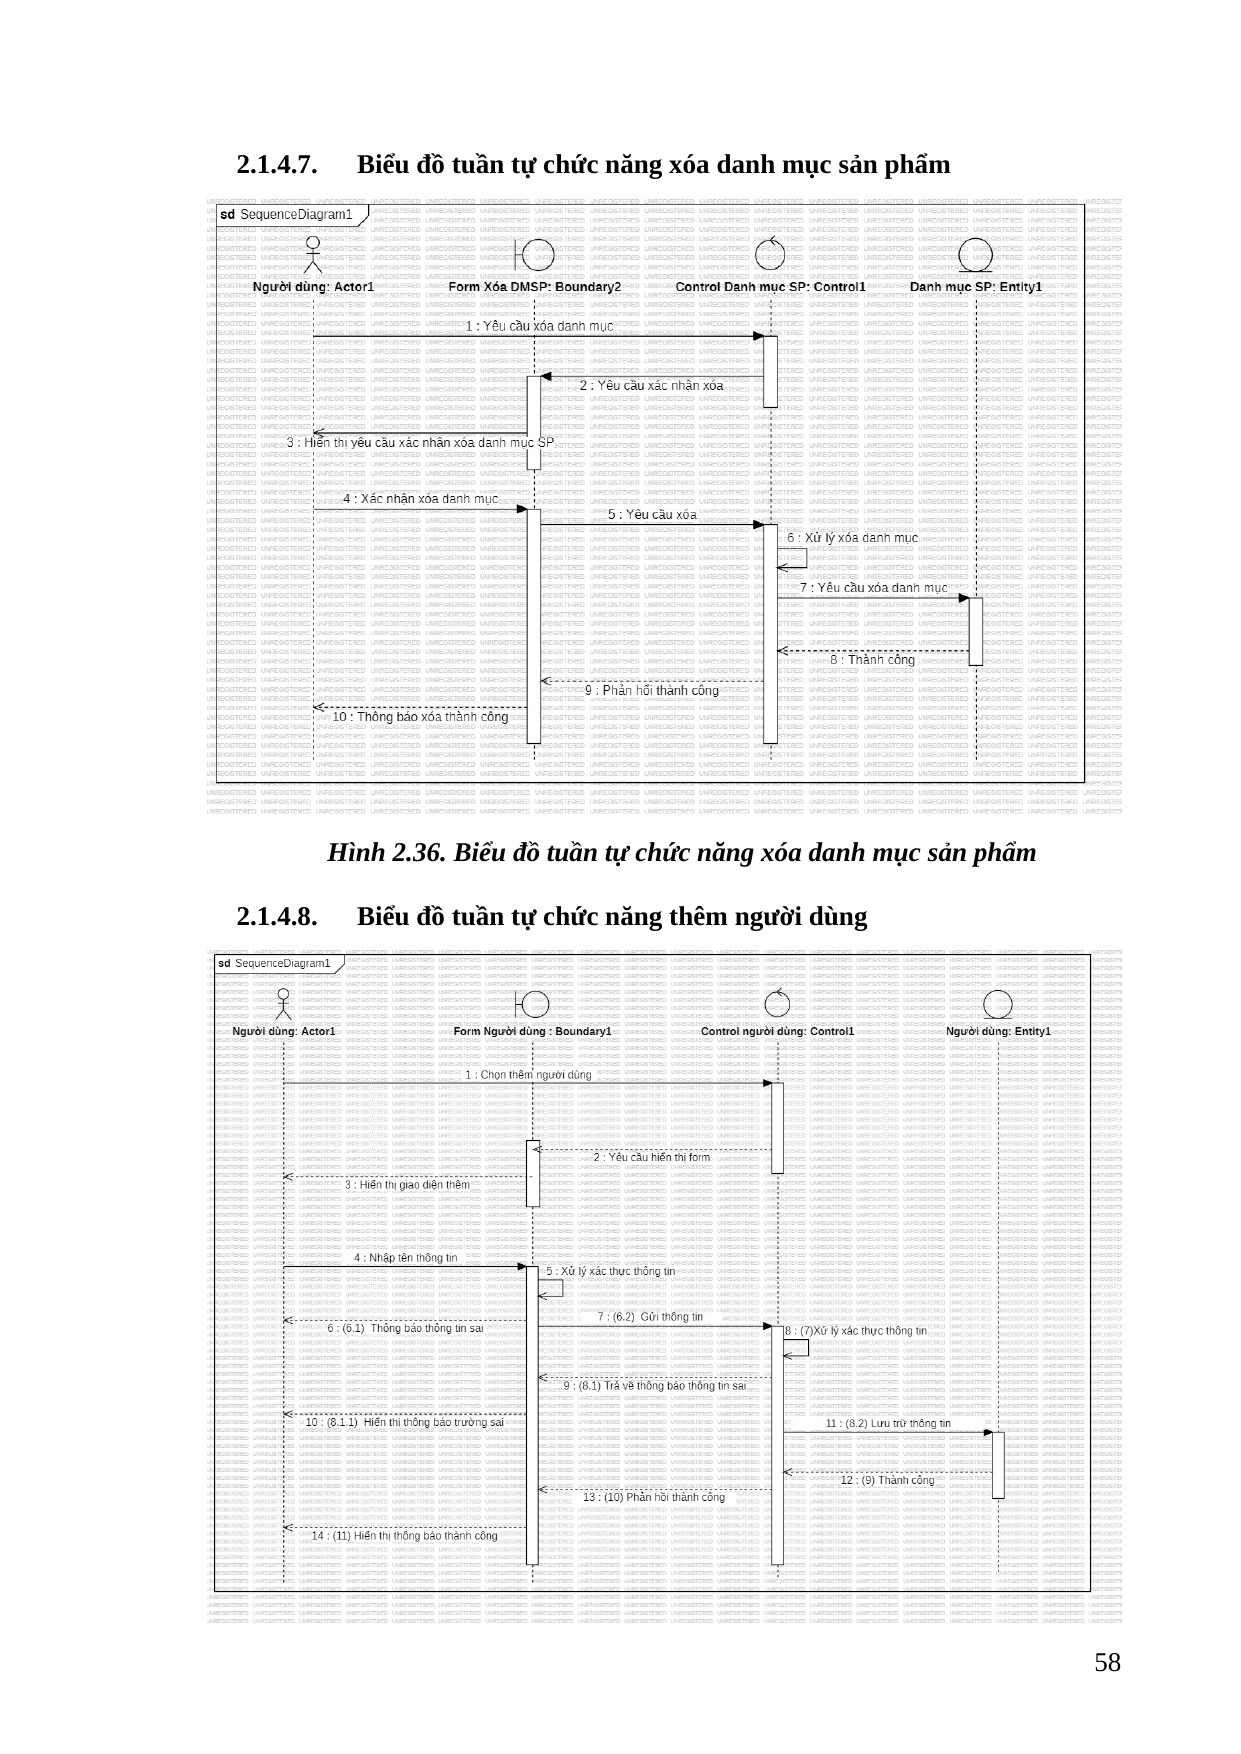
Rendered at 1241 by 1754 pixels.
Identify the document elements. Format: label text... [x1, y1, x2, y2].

text Hình 2.36. Biểu đồ tuần tự chức năng xóa danh mục sản phẩm [244, 836, 1122, 867]
picture [206, 946, 1123, 1624]
picture [206, 194, 1123, 821]
subtitle Biểu đồ tuần tự chức năng xóa danh mục sản phẩm [236, 148, 1122, 179]
subtitle Biểu đồ tuần tự chức năng thêm người dùng [236, 899, 1122, 931]
